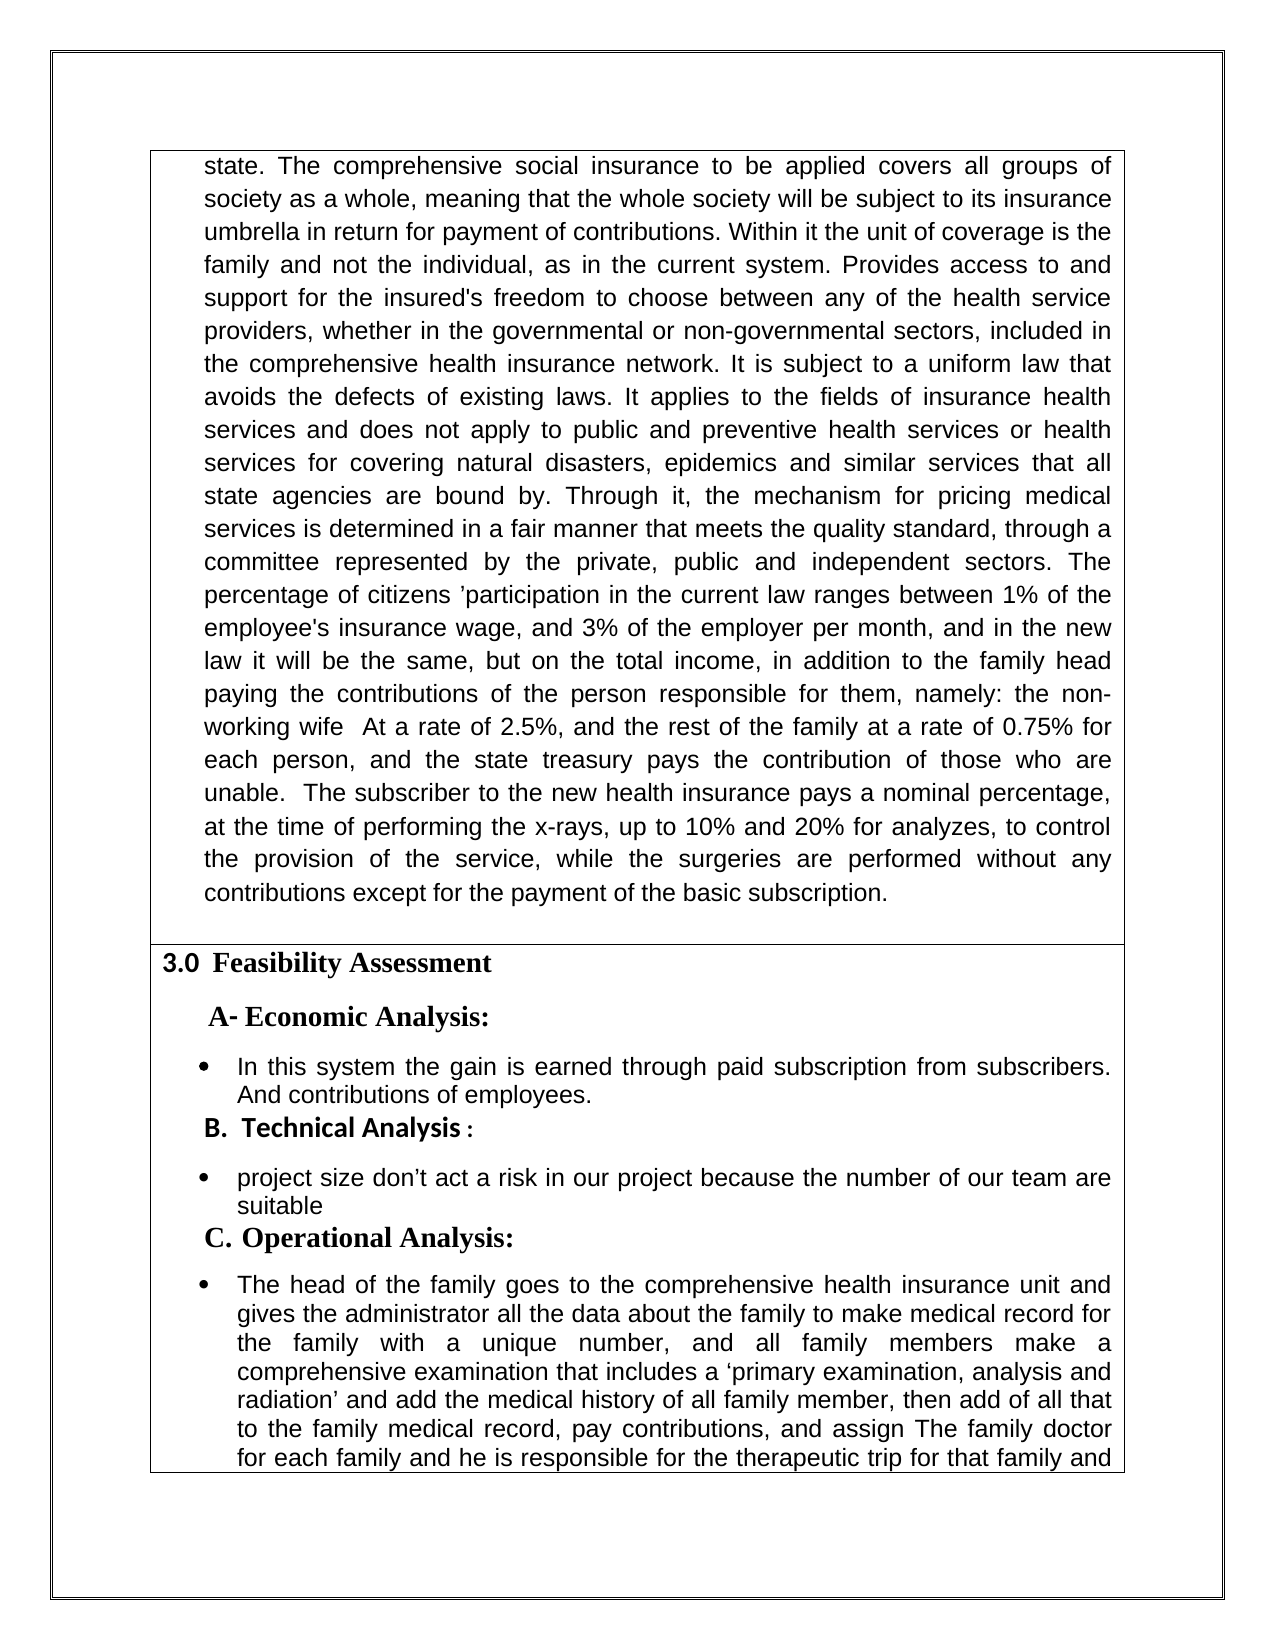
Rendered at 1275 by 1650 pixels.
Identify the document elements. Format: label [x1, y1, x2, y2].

table_cell [151, 945, 1124, 1472]
table_cell [151, 151, 1124, 943]
